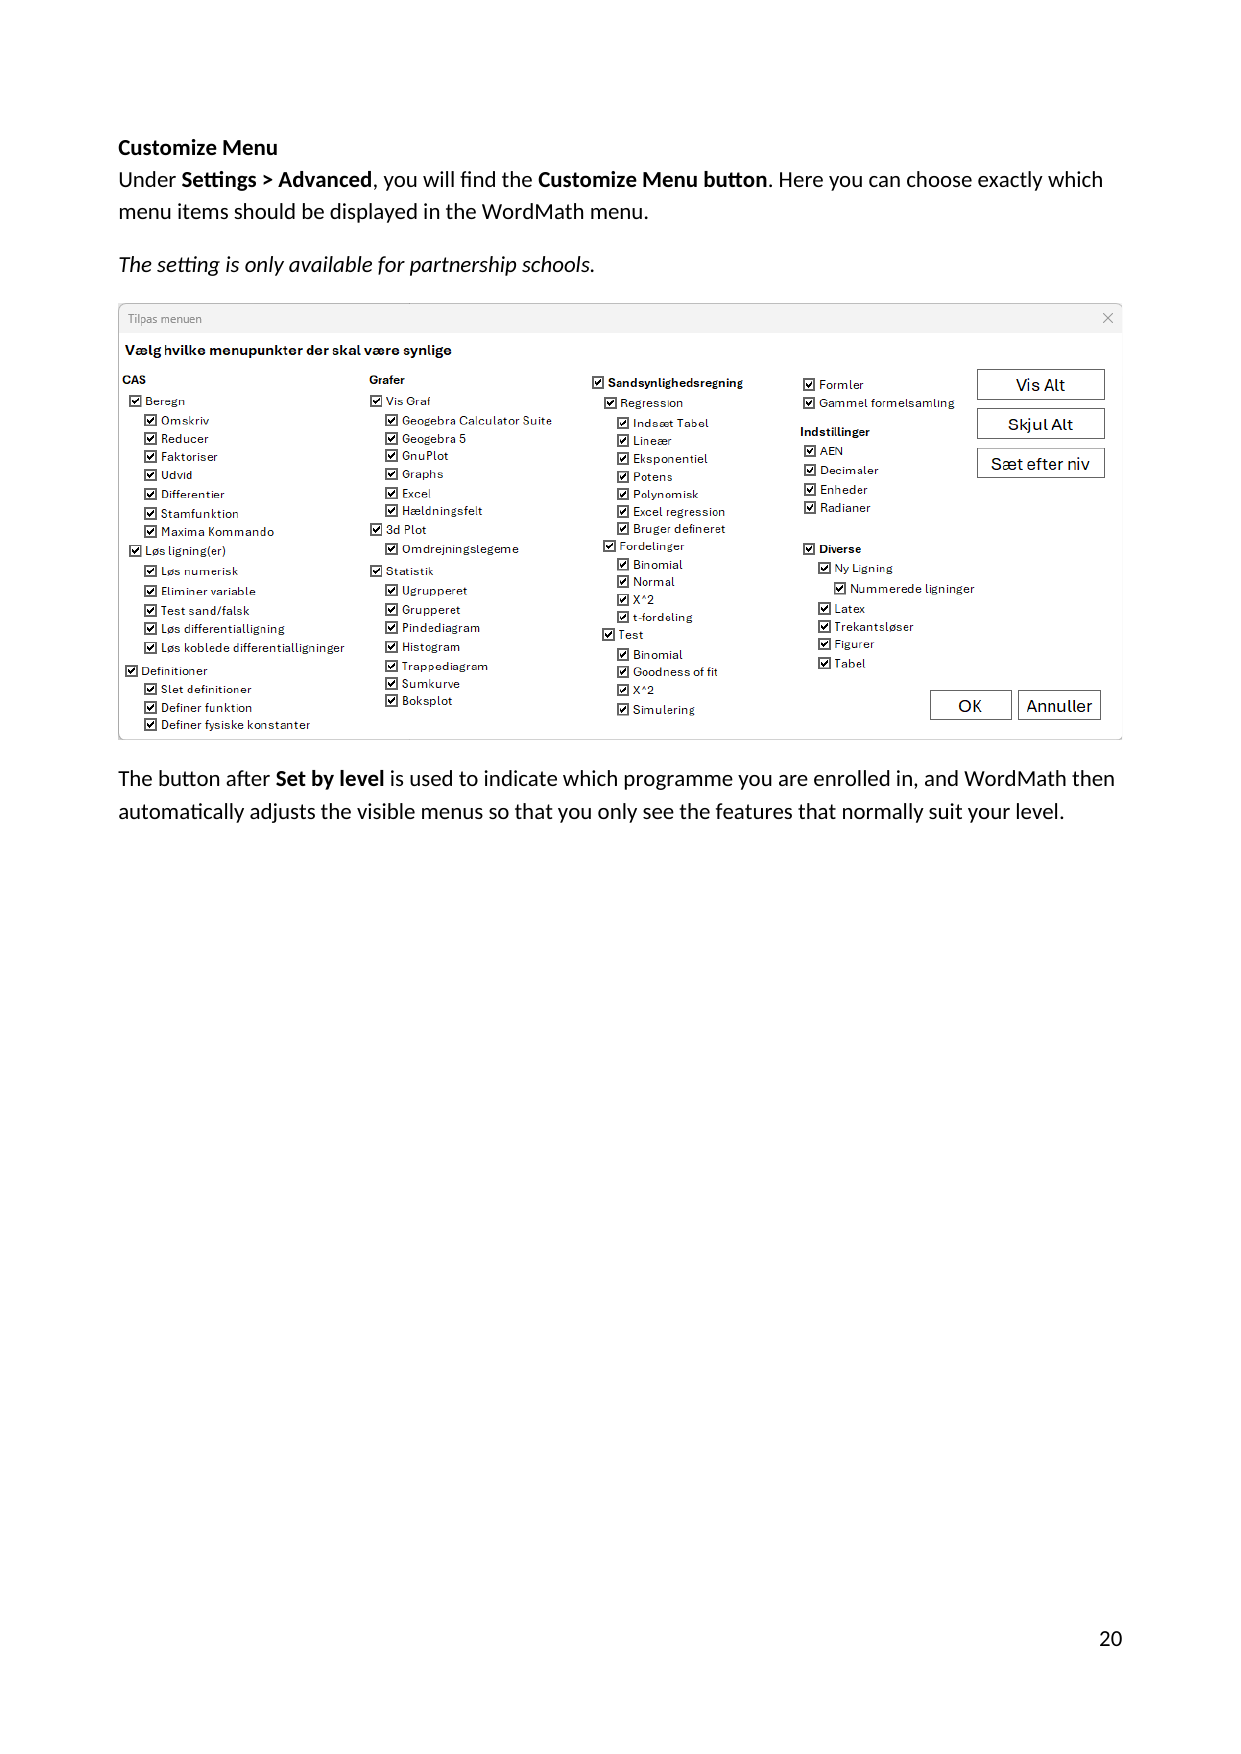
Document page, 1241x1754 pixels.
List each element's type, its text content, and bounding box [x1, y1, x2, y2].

text Customize Menu Under Settings > Advanced, you will find the Customize Menu button. Here you can choose exactly which menu items should be displayed in the WordMath menu. [118, 133, 1122, 225]
picture [118, 303, 1123, 740]
text The setting is only available for partnership schools. [118, 250, 1122, 278]
text The button after Set by level is used to indicate which programme you are enrolled in, and WordMath then automatically adjusts the visible menus so that you only see the features that normally suit your level. [118, 764, 1122, 825]
